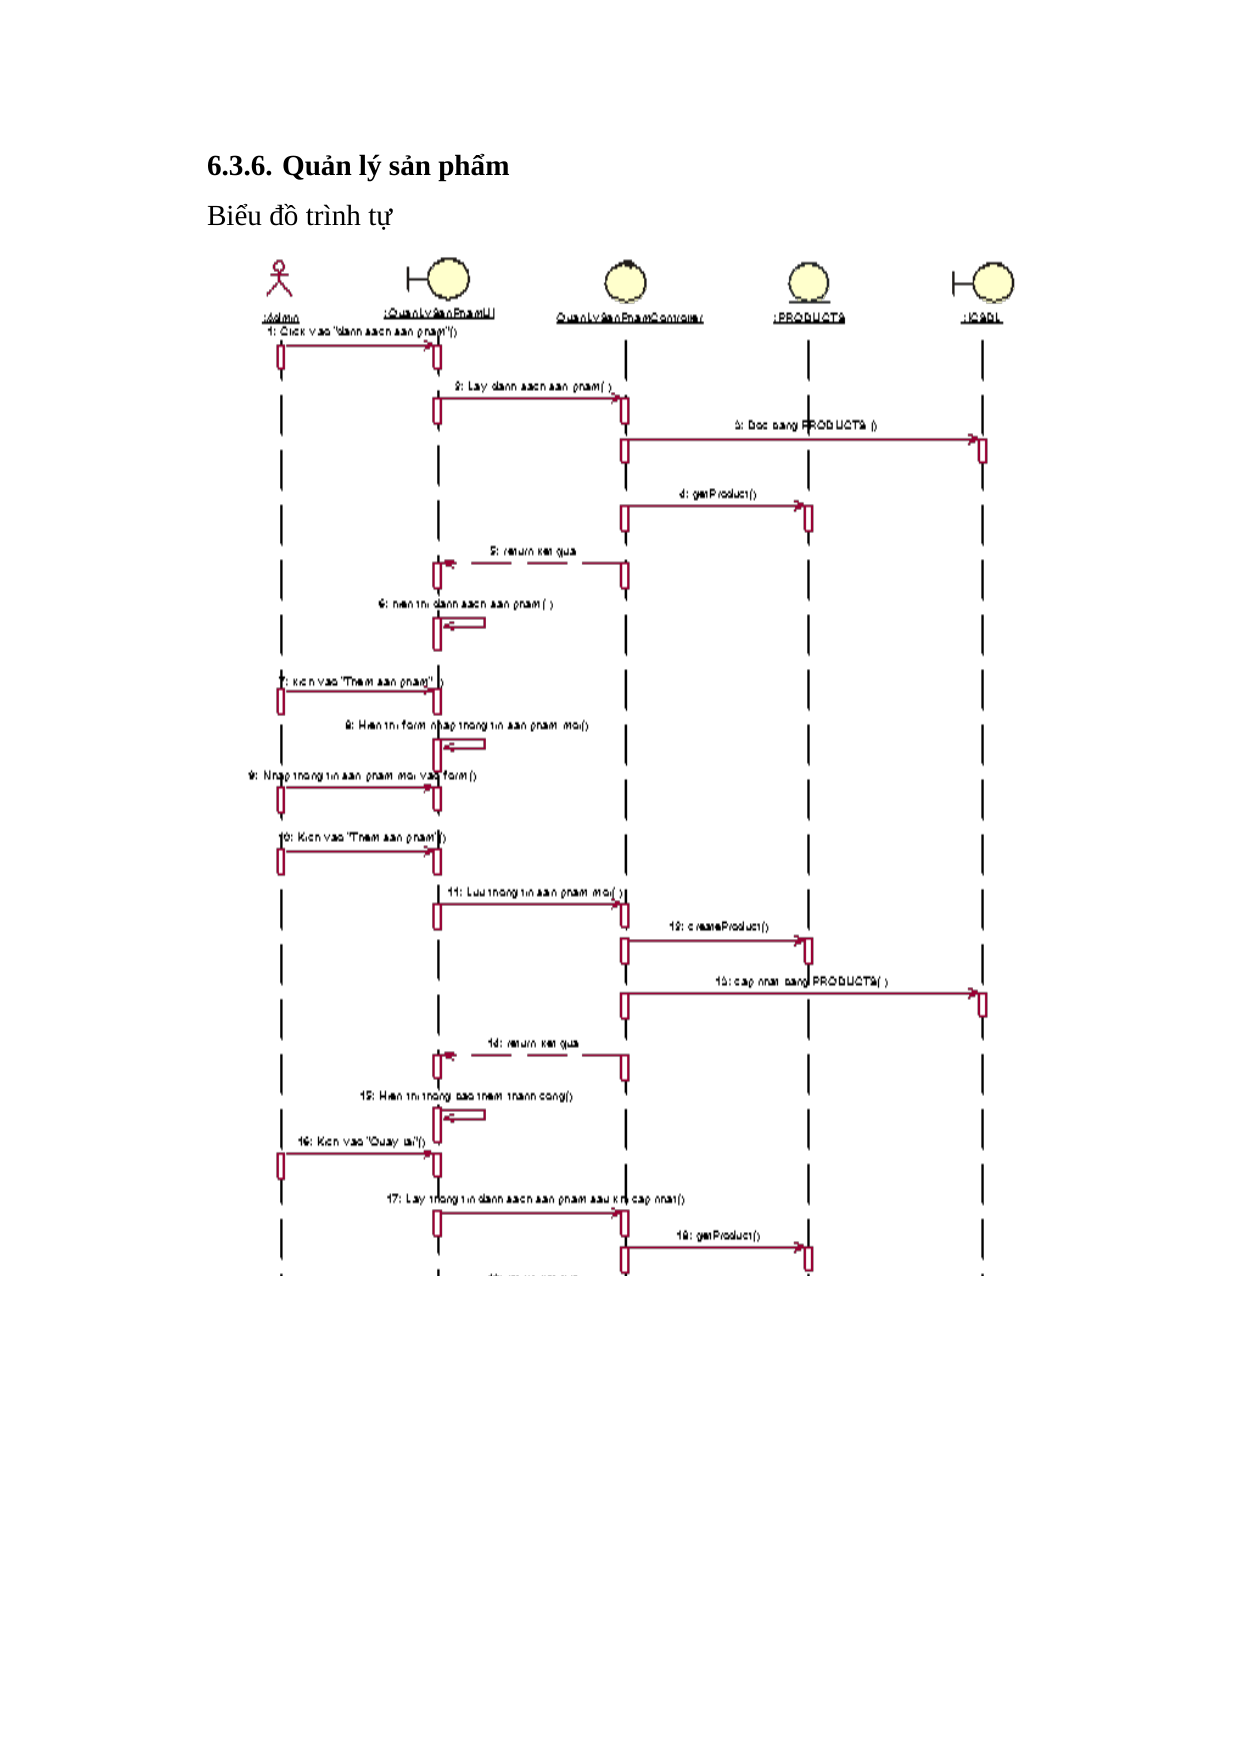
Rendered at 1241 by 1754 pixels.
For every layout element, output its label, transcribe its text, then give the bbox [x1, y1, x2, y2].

picture [206, 248, 1105, 1276]
subtitle Quản lý sản phẩm [207, 148, 1122, 181]
